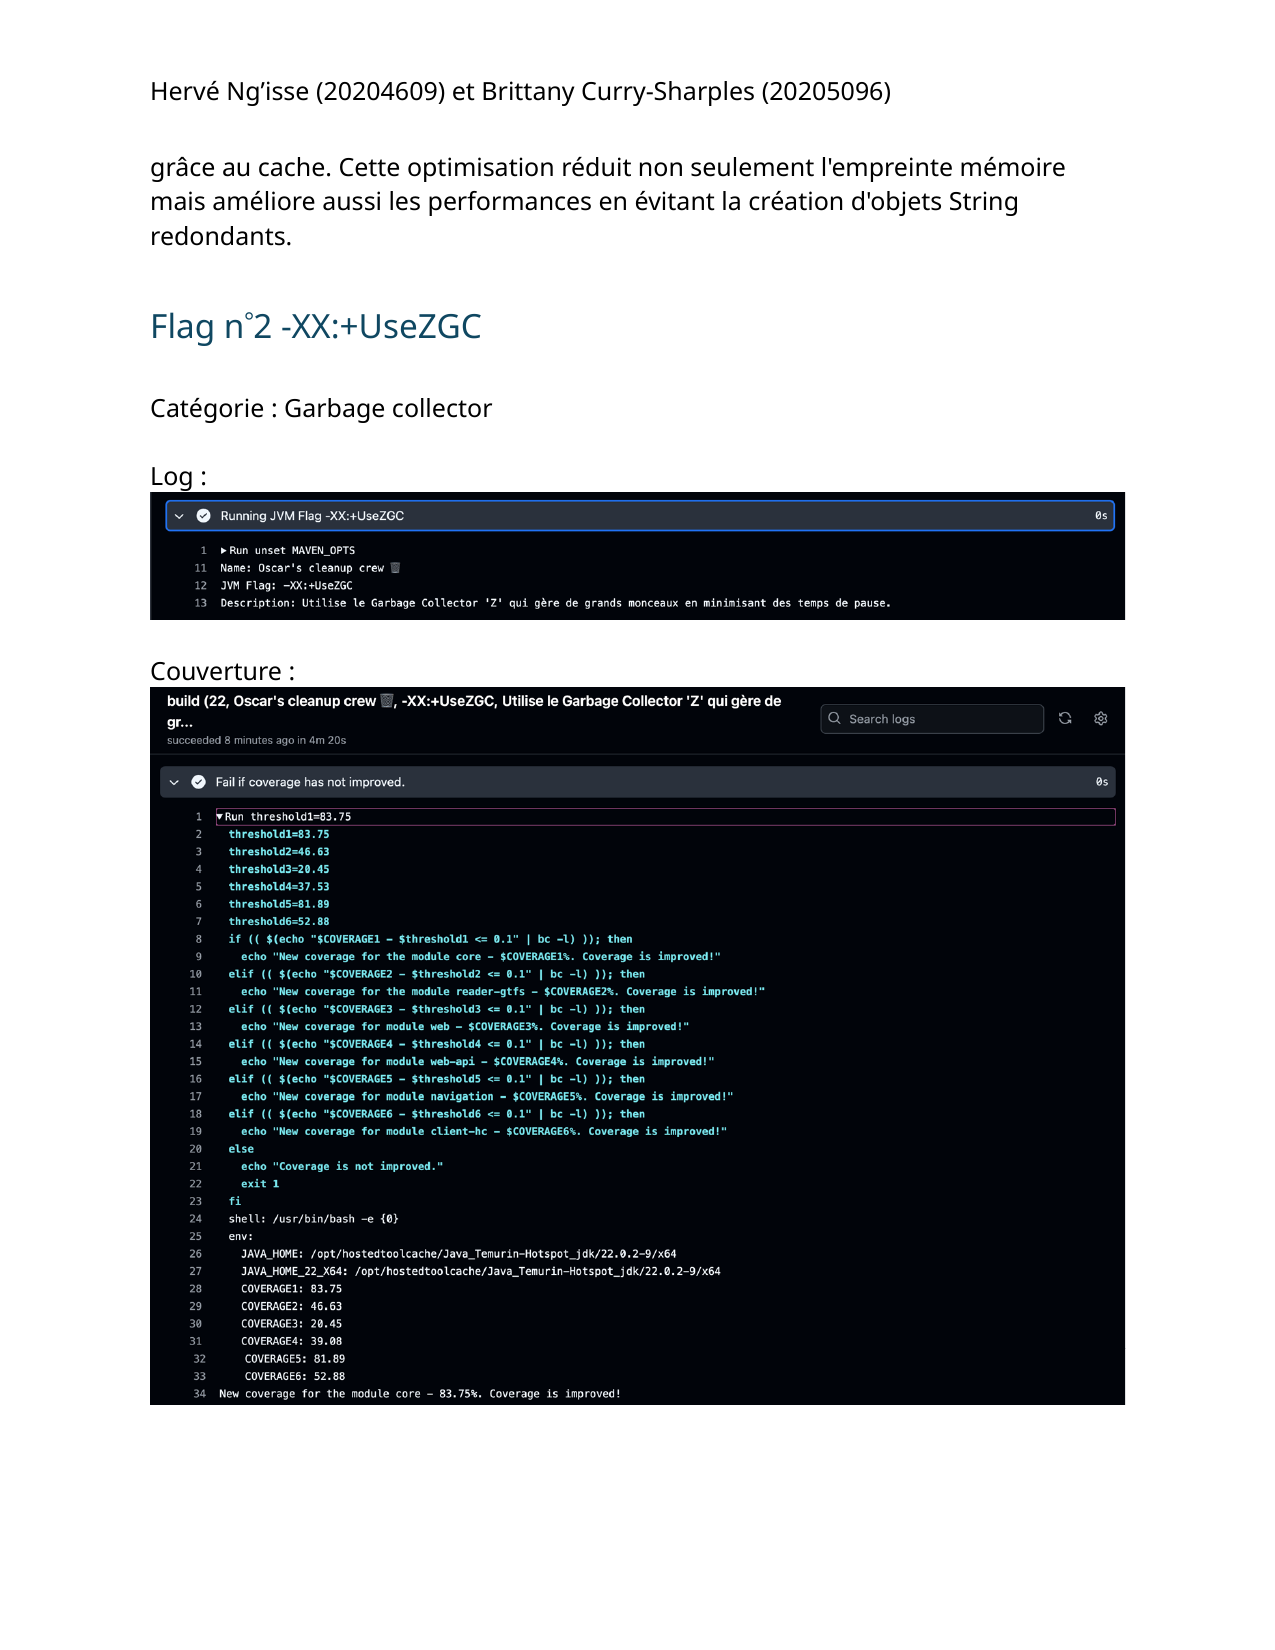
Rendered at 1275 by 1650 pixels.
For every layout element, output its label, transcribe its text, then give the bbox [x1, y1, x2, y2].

text Log : [150, 459, 1125, 492]
subtitle Flag n2 -XX:+UseZGC [150, 303, 1125, 348]
text Catégorie : Garbage collector [150, 391, 1125, 425]
text Couverture : [150, 654, 1125, 687]
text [150, 150, 1125, 252]
picture [150, 687, 1125, 1405]
picture [150, 492, 1125, 620]
